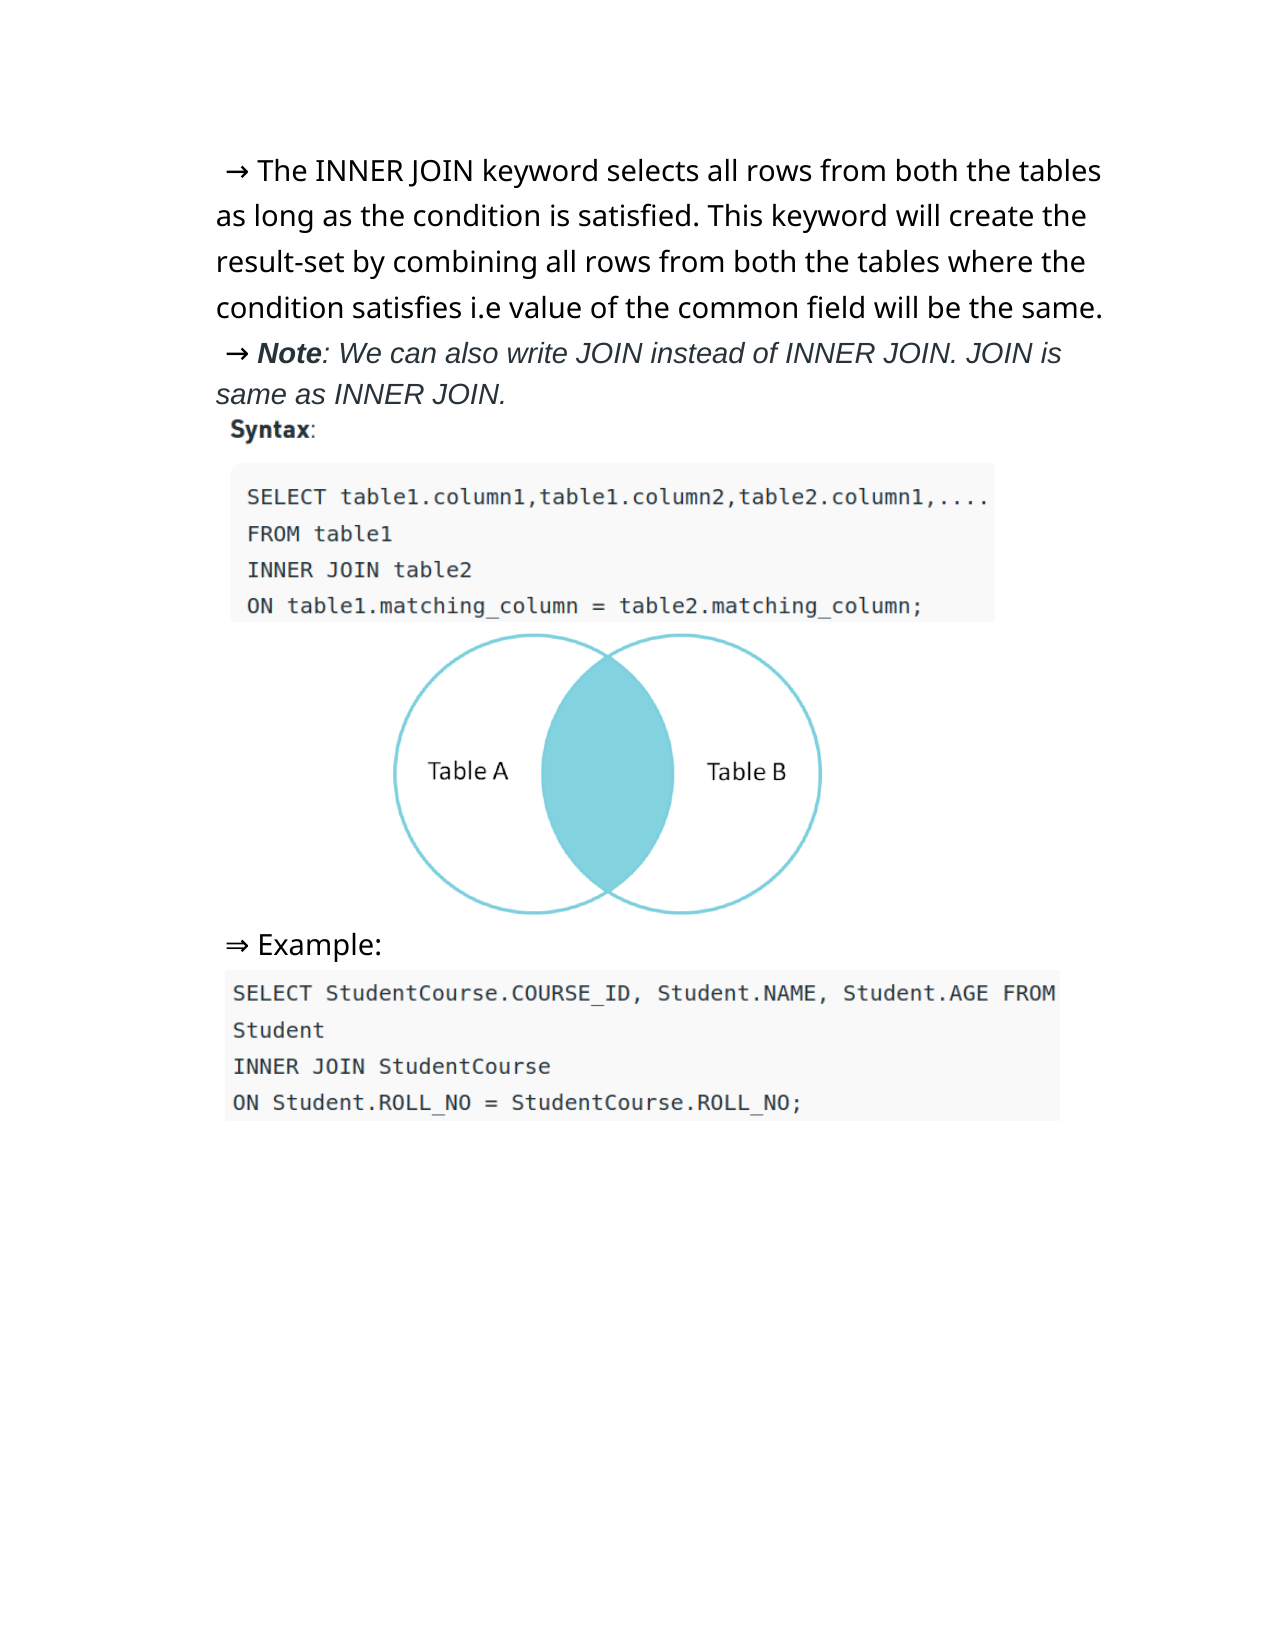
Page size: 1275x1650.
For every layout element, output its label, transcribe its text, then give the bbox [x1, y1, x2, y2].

picture [225, 970, 1061, 1121]
text → Note: We can also write JOIN instead of INNER JOIN. JOIN is same as INNER JOIN. [216, 332, 1125, 411]
text → The INNER JOIN keyword selects all rows from both the tables as long as the condition is satisfied. This keyword will create the result-set by combining all rows from both the tables where the condition satisfies i.e value of the common field will be the same. [216, 150, 1125, 327]
picture [375, 626, 835, 920]
picture [225, 415, 995, 622]
text ⇒ Example: [141, 925, 1125, 964]
